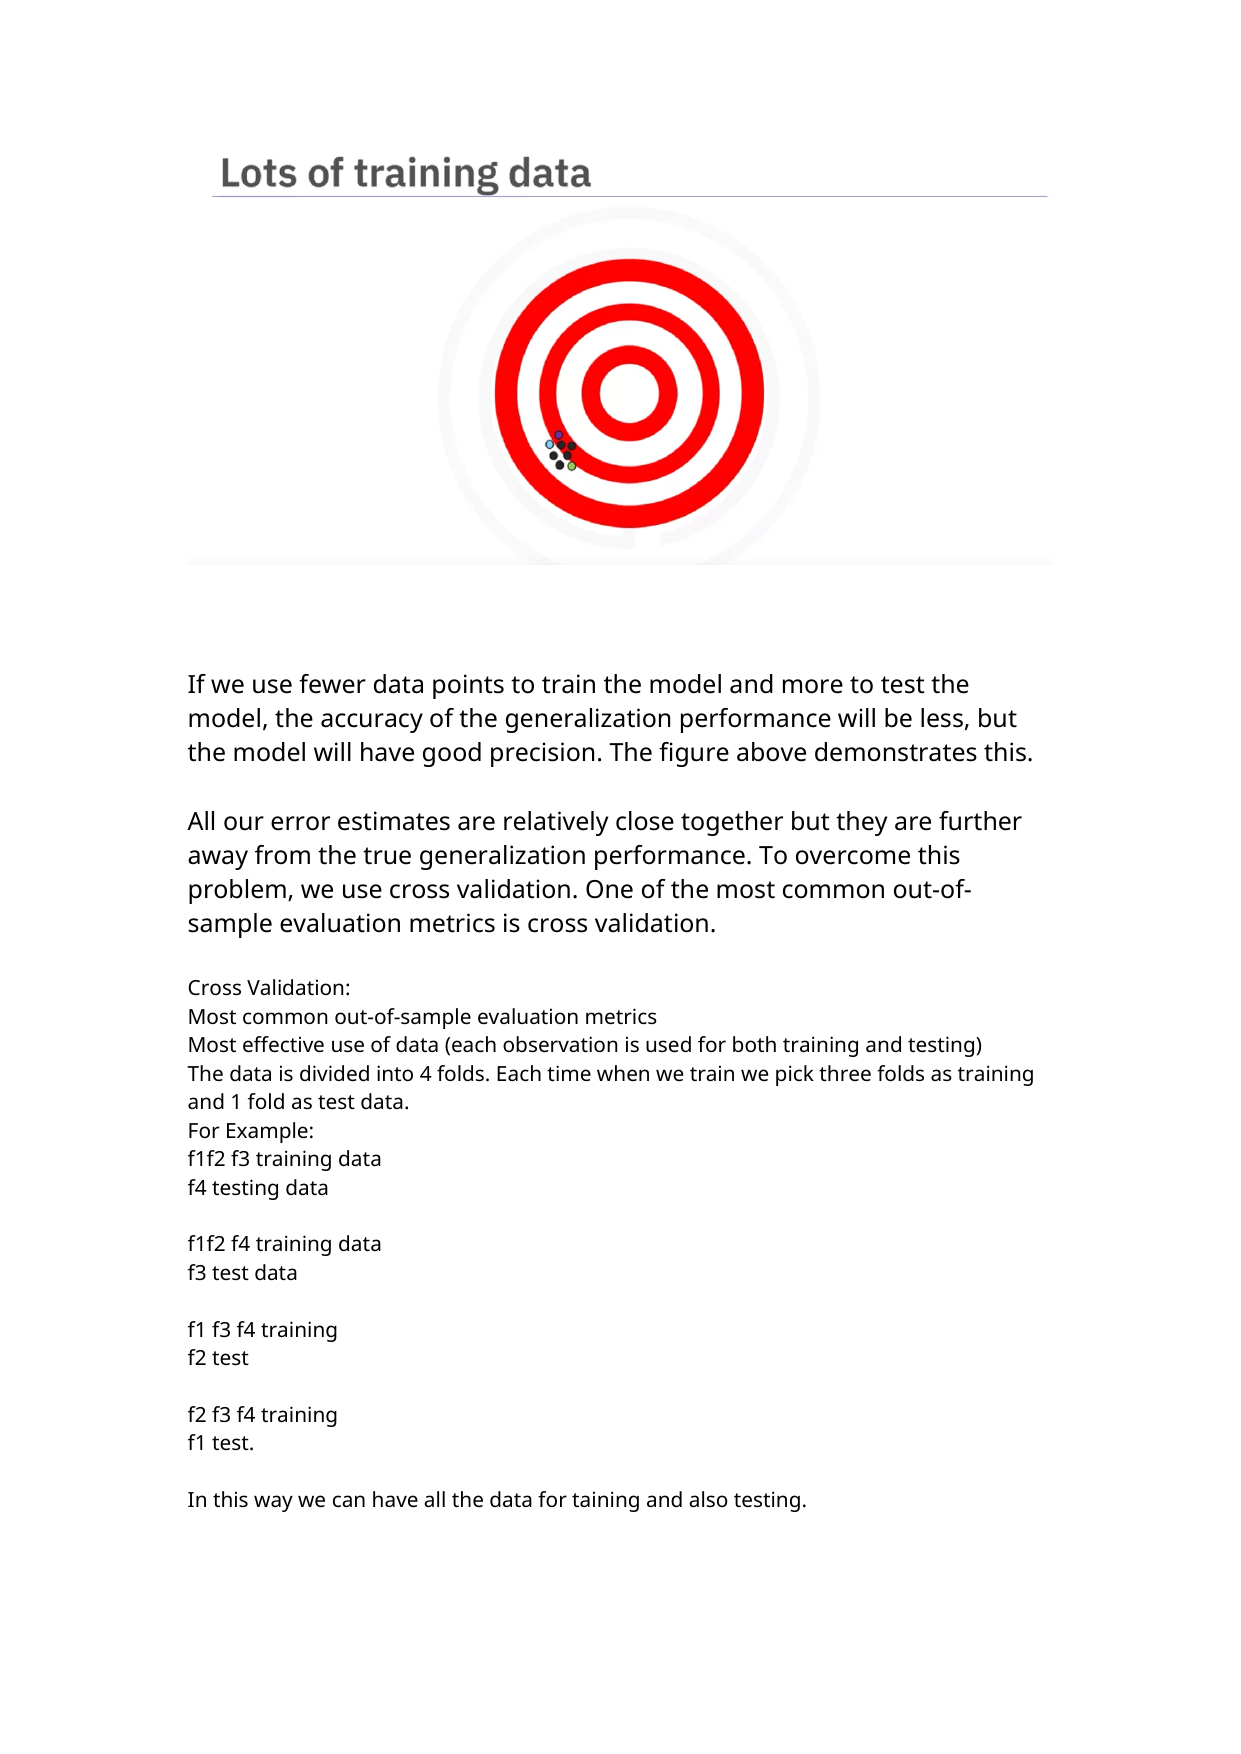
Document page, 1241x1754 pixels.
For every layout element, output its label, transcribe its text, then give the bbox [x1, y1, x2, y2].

text In this way we can have all the data for taining and also testing. [187, 1485, 1053, 1514]
text f1f2 f4 training data [187, 1229, 1053, 1258]
text f1 test. [187, 1428, 1053, 1457]
text f2 f3 f4 training [187, 1400, 1053, 1428]
text Most effective use of data (each observation is used for both training and testing) [187, 1030, 1053, 1059]
text Most common out-of-sample evaluation metrics [187, 1002, 1053, 1030]
text f4 testing data [187, 1173, 1053, 1201]
text For Example: [187, 1116, 1053, 1144]
text f2 test [187, 1343, 1053, 1372]
text The data is divided into 4 folds. Each time when we train we pick three folds as training and 1 fold as test data. [187, 1059, 1053, 1116]
text Cross Validation: [187, 973, 1053, 1002]
text If we use fewer data points to train the model and more to test the model, the accuracy of the generalization performance will be less, but the model will have good precision. The figure above demonstrates this. [187, 667, 1053, 769]
text f1 f3 f4 training [187, 1315, 1053, 1343]
picture [187, 150, 1053, 565]
text f1f2 f3 training data [187, 1144, 1053, 1173]
text f3 test data [187, 1258, 1053, 1286]
text All our error estimates are relatively close together but they are further away from the true generalization performance. To overcome this problem, we use cross validation. One of the most common out-of-sample evaluation metrics is cross validation. [187, 803, 1053, 939]
